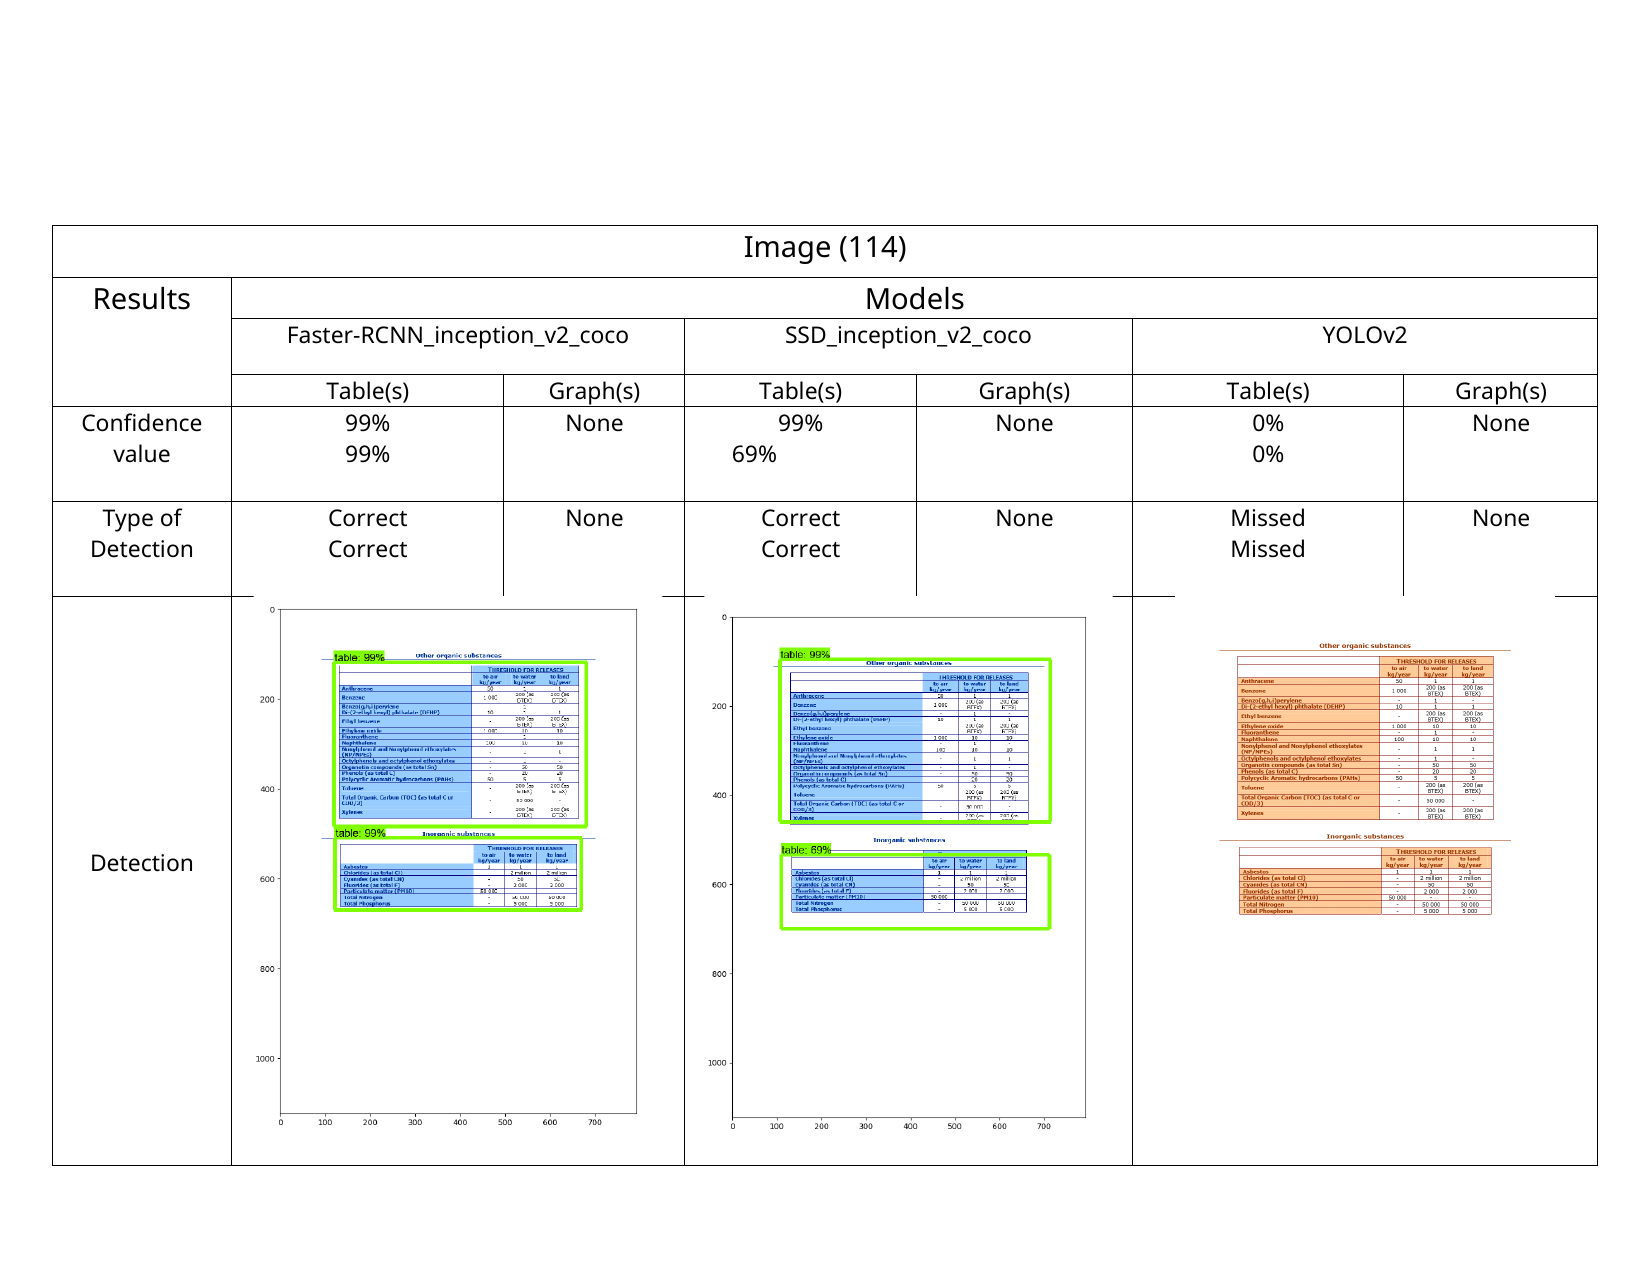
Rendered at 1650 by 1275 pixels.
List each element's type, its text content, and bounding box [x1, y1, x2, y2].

table_cell Graph(s) [917, 375, 1132, 406]
table_cell Results [53, 278, 231, 318]
table_cell 99% 69% [685, 407, 916, 501]
table_cell 99% 99% [232, 407, 503, 501]
table_cell [232, 597, 684, 1165]
table_cell [1133, 597, 1597, 1165]
picture [1175, 596, 1555, 1135]
table_cell None [504, 502, 684, 596]
table_cell None [1404, 502, 1597, 596]
table_cell 0% 0% [1133, 407, 1403, 501]
table_cell Graph(s) [504, 375, 684, 406]
table_cell Table(s) [685, 375, 916, 406]
table_cell None [917, 502, 1132, 596]
table_cell [685, 597, 1132, 1165]
table_cell Table(s) [1133, 375, 1403, 406]
table_cell SSD_inception_v2_coco [685, 319, 1132, 374]
table_header Image (114) [53, 226, 1597, 277]
table_cell Detection [53, 597, 231, 1165]
picture [253, 596, 663, 1135]
table_cell Correct Correct [685, 502, 916, 596]
table_cell Correct Correct [232, 502, 503, 596]
table_cell Confidence value [53, 407, 231, 501]
picture [704, 596, 1113, 1135]
table_cell None [504, 407, 684, 501]
table_cell Models [232, 278, 1597, 318]
table_cell Table(s) [232, 375, 503, 406]
table_cell YOLOv2 [1133, 319, 1597, 374]
table_cell None [917, 407, 1132, 501]
table_cell Faster-RCNN_inception_v2_coco [232, 319, 684, 374]
table_cell Type of Detection [53, 502, 231, 596]
table_cell Graph(s) [1404, 375, 1597, 406]
table_cell None [1404, 407, 1597, 501]
table_cell Missed Missed [1133, 502, 1403, 596]
table_cell [53, 318, 231, 406]
